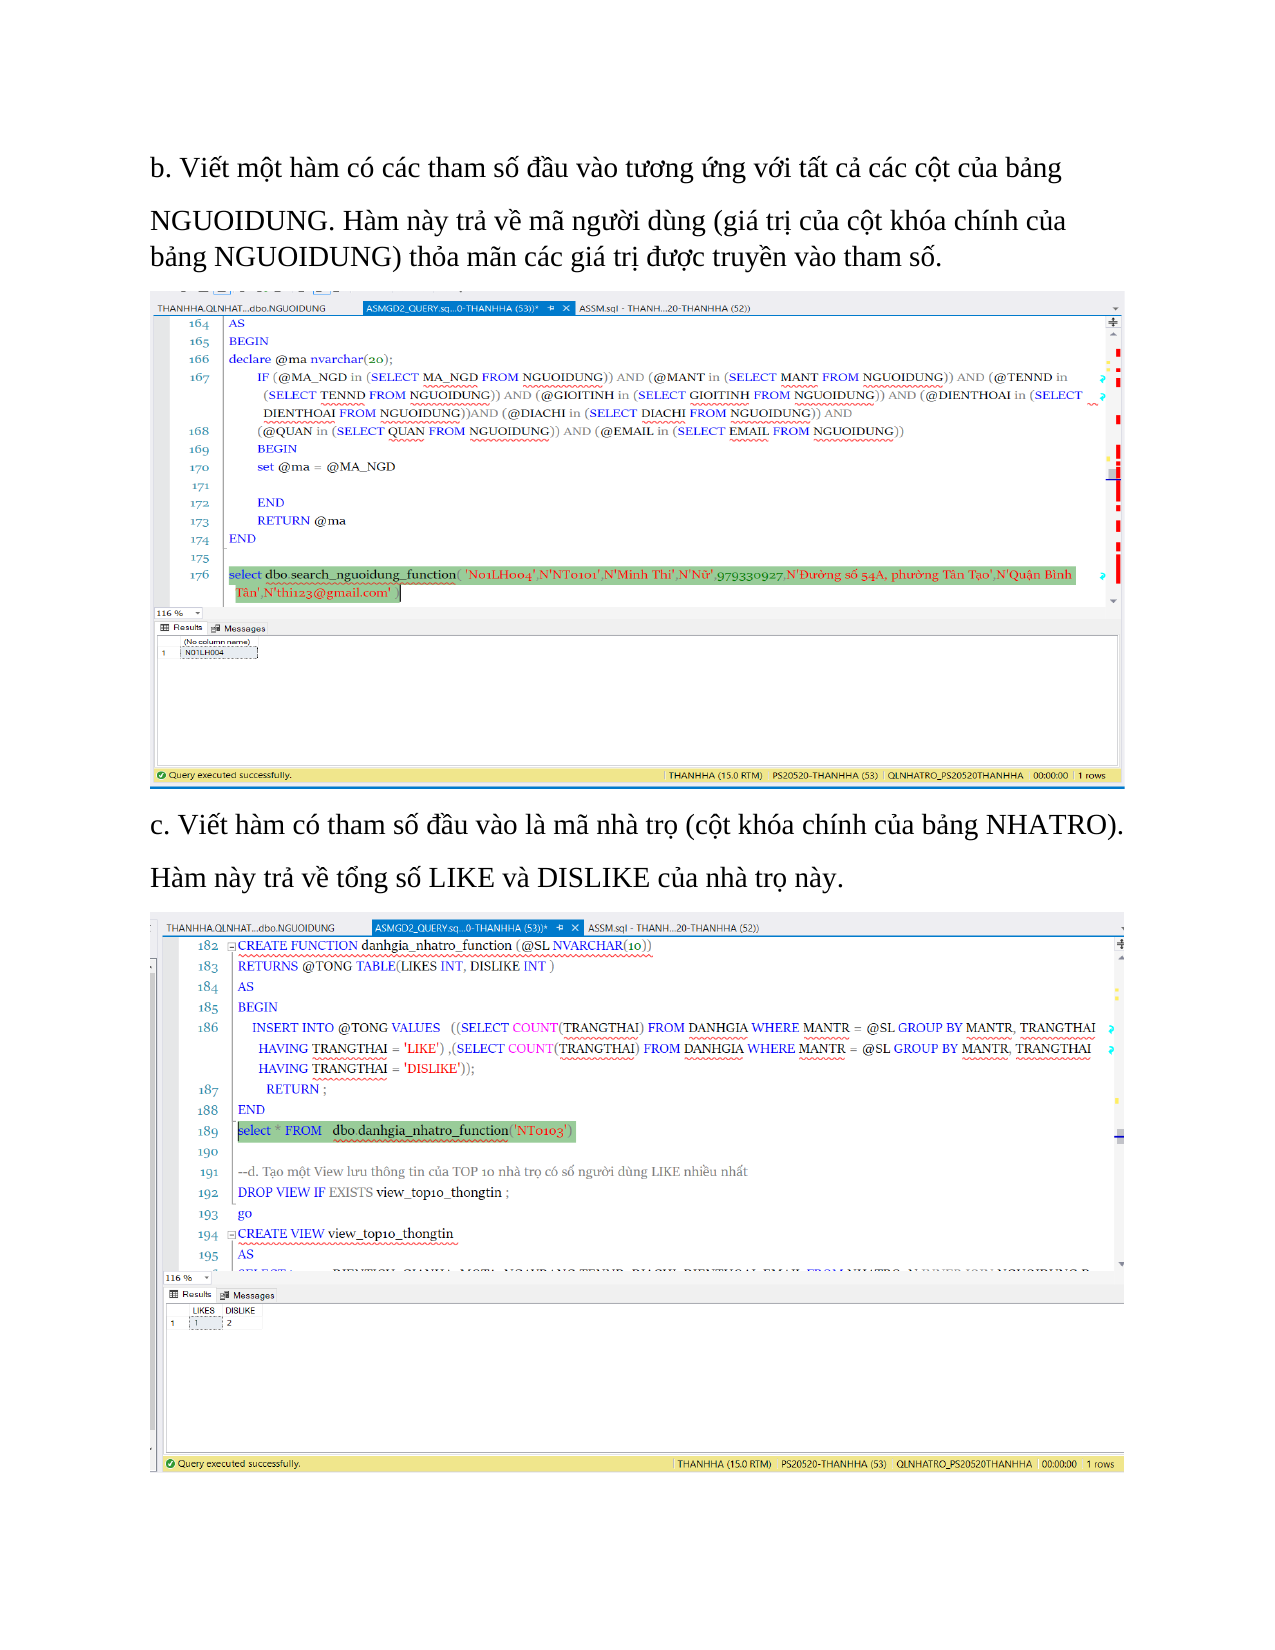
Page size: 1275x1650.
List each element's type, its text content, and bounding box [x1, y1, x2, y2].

text c. Viết hàm có tham số đầu vào là mã nhà trọ (cột khóa chính của bảng NHATRO). [150, 807, 1125, 841]
text b. Viết một hàm có các tham số đầu vào tương ứng với tất cả các cột của bảng [150, 150, 1125, 183]
text Hàm này trả về tổng số LIKE và DISLIKE của nhà trọ này.6 [150, 860, 1125, 894]
picture [150, 912, 1124, 1473]
text NGUOIDUNG. Hàm này trả về mã người dùng (giá trị của cột khóa chính của bảng NGUOIDUNG) thỏa mãn các giá trị được truyền vào tham số. [150, 203, 1125, 272]
picture [150, 291, 1125, 789]
